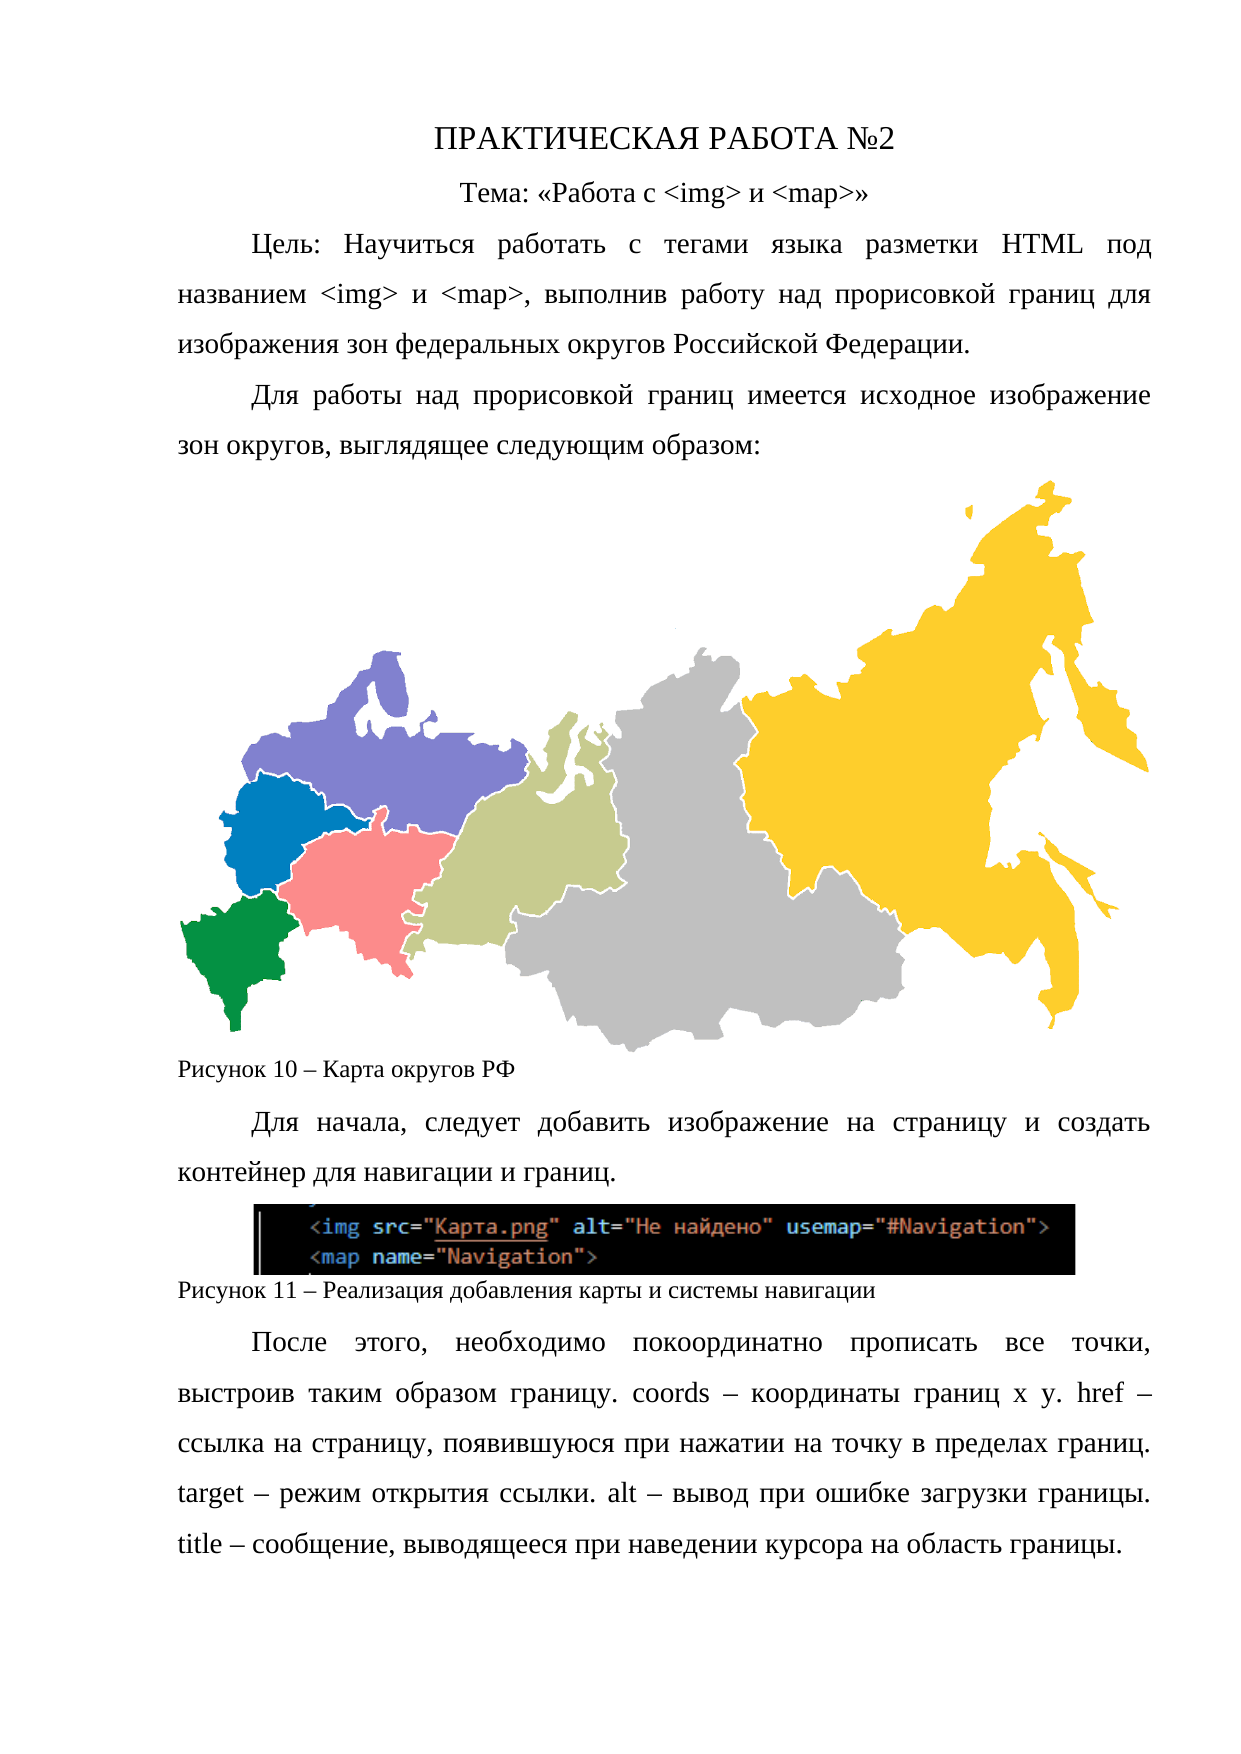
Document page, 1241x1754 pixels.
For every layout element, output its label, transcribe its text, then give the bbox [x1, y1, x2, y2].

text Тема: «Работа с <img> и <map>» [177, 176, 1152, 209]
text Для начала, следует добавить изображение на страницу и создать контейнер для навигации и границ. [177, 1104, 1152, 1188]
text Для работы над прорисовкой границ имеется исходное изображение зон округов, выглядящее следующим образом: [177, 377, 1152, 461]
picture [253, 1204, 1076, 1275]
text Рисунок 11 – Реализация добавления карты и системы навигации [177, 1275, 1152, 1304]
text Рисунок 10 – Карта округов РФ [177, 1055, 1152, 1083]
picture [177, 477, 1152, 1055]
text Цель: Научиться работать с тегами языка разметки HTML под названием <img> и <map>, выполнив работу над прорисовкой границ для изображения зон федеральных округов Российской Федерации. [177, 226, 1152, 360]
text ПРАКТИЧЕСКАЯ РАБОТА №2 [177, 118, 1152, 156]
text После этого, необходимо покоординатно прописать все точки, выстроив таким образом границу. coords – координаты границ х у. href – ссылка на страницу, появившуюся при нажатии на точку в пределах границ. target – режим открытия ссылки. alt – вывод при ошибке загрузки границы. title – сообщение, выводящееся при наведении курсора на область границы. [177, 1324, 1152, 1559]
